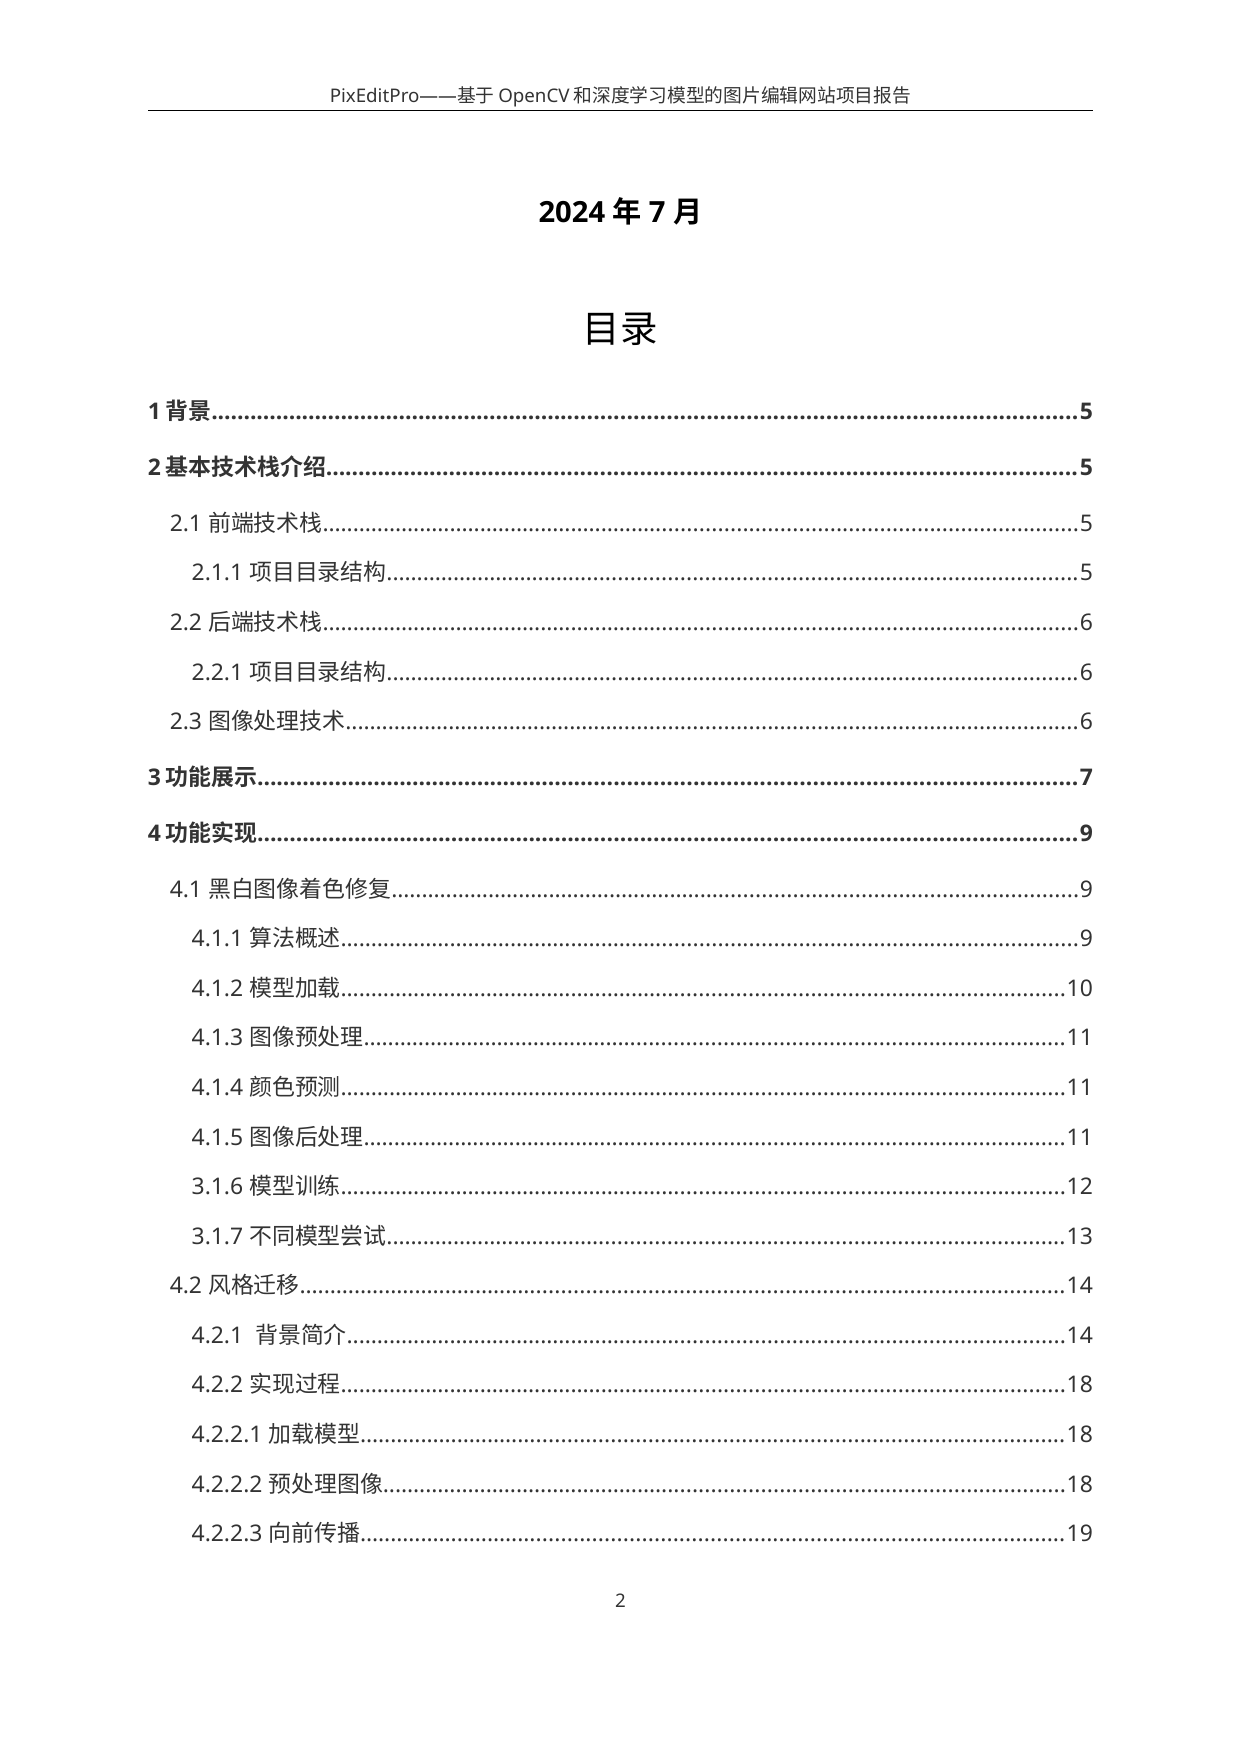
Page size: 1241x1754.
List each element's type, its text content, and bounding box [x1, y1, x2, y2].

text 2024 年 7 月 [148, 189, 1093, 231]
text 4.2.2.3 向前传播 19 [191, 1515, 1093, 1548]
text 4.1.1 算法概述 9 [191, 920, 1093, 953]
text 2.2.1 项目目录结构 6 [191, 653, 1093, 687]
text 4.1.4 颜色预测 11 [191, 1069, 1093, 1102]
text 目录 [148, 299, 1093, 353]
text 4.2.2 实现过程 18 [191, 1366, 1093, 1399]
text 2基本技术栈介绍 5 [148, 449, 1093, 482]
text 3.1.6 模型训练 12 [191, 1168, 1093, 1201]
text 4.2.2.1 加载模型 18 [191, 1416, 1093, 1449]
text 4.1.2 模型加载 10 [191, 969, 1093, 1003]
text 2.3 图像处理技术 6 [169, 703, 1093, 736]
text 2.2 后端技术栈 6 [169, 604, 1093, 637]
text 3功能展示 7 [148, 759, 1093, 792]
text 4.2 风格迁移 14 [169, 1267, 1093, 1300]
text 2.1 前端技术栈 5 [169, 504, 1093, 538]
text 4.1.5 图像后处理 11 [191, 1118, 1093, 1152]
text 4.2.2.2 预处理图像 18 [191, 1465, 1093, 1499]
text 4.2.1 背景简介 14 [191, 1317, 1093, 1350]
text 3.1.7 不同模型尝试 13 [191, 1217, 1093, 1251]
text 1背景 5 [148, 393, 1093, 426]
text 4.1 黑白图像着色修复 9 [169, 870, 1093, 904]
text 4.1.3 图像预处理 11 [191, 1019, 1093, 1052]
text 2.1.1 项目目录结构 5 [191, 554, 1093, 587]
text 4功能实现 9 [148, 814, 1093, 848]
